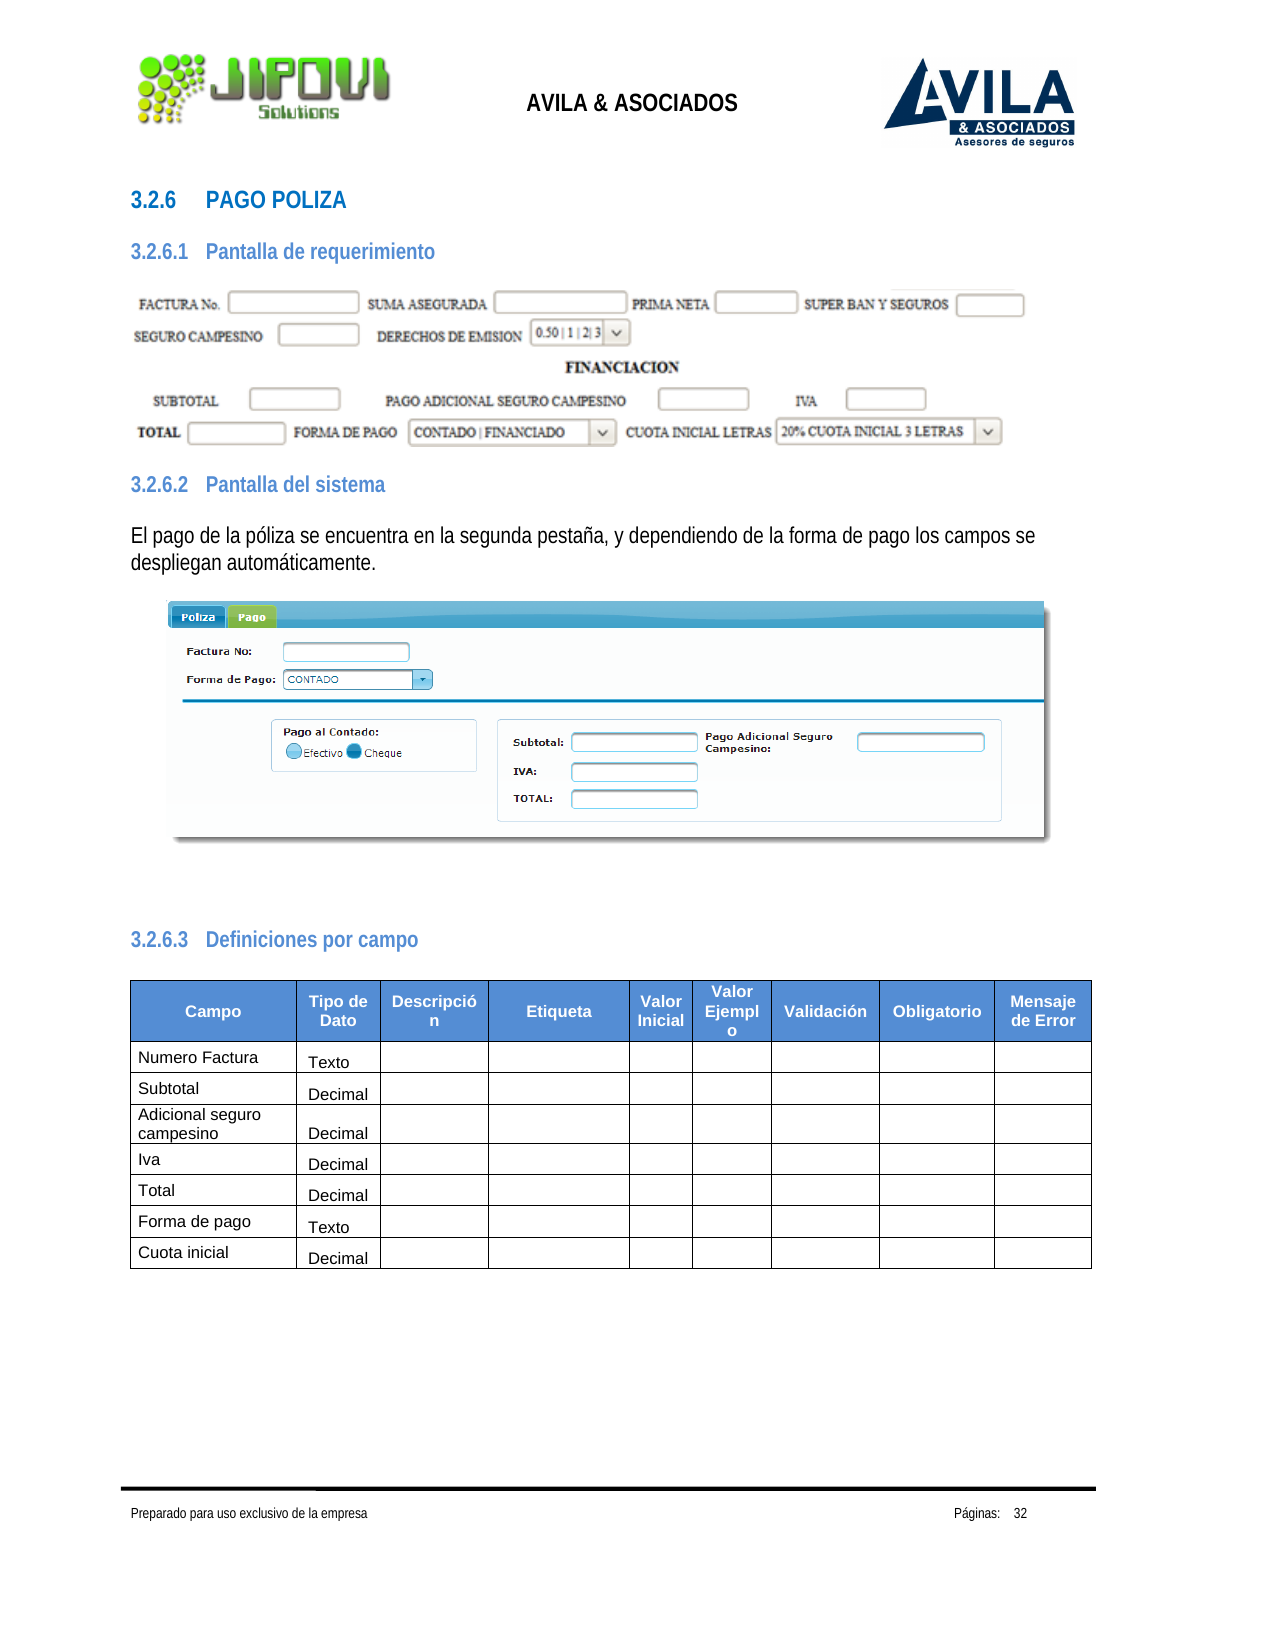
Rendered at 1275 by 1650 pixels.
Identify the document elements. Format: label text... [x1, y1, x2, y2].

table_cell [489, 1105, 629, 1143]
table_cell [772, 1042, 879, 1072]
subtitle Definiciones por campo [131, 926, 1092, 952]
table_cell [381, 1175, 488, 1205]
table_cell [693, 1105, 771, 1143]
subtitle PAGO POLIZA [131, 184, 1092, 213]
table_cell [693, 1042, 771, 1072]
table_cell [381, 1042, 488, 1072]
table_cell Cuota inicial [131, 1238, 296, 1268]
table_cell Texto [297, 1206, 380, 1237]
table_cell [995, 1105, 1091, 1143]
table_cell [489, 1238, 629, 1268]
table_cell [693, 1206, 771, 1237]
table_header Descripción [381, 981, 488, 1041]
table_cell [381, 1105, 488, 1143]
subtitle Pantalla del sistema [131, 471, 1092, 497]
table_cell [630, 1042, 692, 1072]
table_cell Subtotal [131, 1073, 296, 1103]
table_cell [381, 1206, 488, 1237]
table_cell Numero Factura [131, 1042, 296, 1072]
table_header Mensaje de Error [995, 981, 1091, 1041]
table_cell [693, 1175, 771, 1205]
table_cell [693, 1238, 771, 1268]
table_cell [693, 1144, 771, 1174]
table_cell Texto [297, 1042, 380, 1072]
table_header Campo [131, 981, 296, 1041]
table_cell Decimal [297, 1144, 380, 1174]
table_cell [772, 1105, 879, 1143]
table_cell [772, 1175, 879, 1205]
table_cell Decimal [297, 1175, 380, 1205]
table_header Tipo de Dato [297, 981, 380, 1041]
picture [881, 57, 1077, 148]
table_header Obligatorio [880, 981, 994, 1041]
table_cell [880, 1238, 994, 1268]
table_cell [630, 1238, 692, 1268]
table_cell [880, 1042, 994, 1072]
table_cell [381, 1238, 488, 1268]
table_cell [880, 1175, 994, 1205]
table_cell [880, 1105, 994, 1143]
table_cell [995, 1042, 1091, 1072]
table_cell [880, 1206, 994, 1237]
table_header Validación [772, 981, 879, 1041]
table_cell [630, 1073, 692, 1103]
table_cell Total [131, 1175, 296, 1205]
picture [130, 289, 1093, 447]
table_cell [995, 1144, 1091, 1174]
table_cell [772, 1073, 879, 1103]
table_cell [880, 1073, 994, 1103]
table_cell [630, 1105, 692, 1143]
table_header Valor Inicial [630, 981, 692, 1041]
table_cell Forma de pago [131, 1206, 296, 1237]
table_cell [995, 1238, 1091, 1268]
table_cell [630, 1206, 692, 1237]
table_cell [880, 1144, 994, 1174]
table_cell [630, 1144, 692, 1174]
table_cell [489, 1144, 629, 1174]
table_cell Iva [131, 1144, 296, 1174]
text El pago de la póliza se encuentra en la segunda pestaña, y dependiendo de la forma de pago los campos se despliegan automáticamente. [131, 522, 1092, 575]
table_cell [772, 1144, 879, 1174]
table_cell [489, 1073, 629, 1103]
table_cell [995, 1175, 1091, 1205]
table_cell [772, 1238, 879, 1268]
picture [166, 600, 1057, 850]
table_cell [995, 1073, 1091, 1103]
table_header Valor Ejemplo [693, 981, 771, 1041]
table_cell [772, 1206, 879, 1237]
table_cell [489, 1042, 629, 1072]
subtitle Pantalla de requerimiento [131, 238, 1092, 264]
table_cell Adicional seguro campesino [131, 1105, 296, 1143]
table_cell Decimal [297, 1238, 380, 1268]
table_cell [489, 1175, 629, 1205]
table_cell Decimal [297, 1073, 380, 1103]
table_cell [381, 1073, 488, 1103]
table_cell [489, 1206, 629, 1237]
table_cell [693, 1073, 771, 1103]
table_cell Decimal [297, 1105, 380, 1143]
table_cell [630, 1175, 692, 1205]
picture [131, 47, 394, 128]
table_cell [381, 1144, 488, 1174]
table_header Etiqueta [489, 981, 629, 1041]
table_cell [995, 1206, 1091, 1237]
